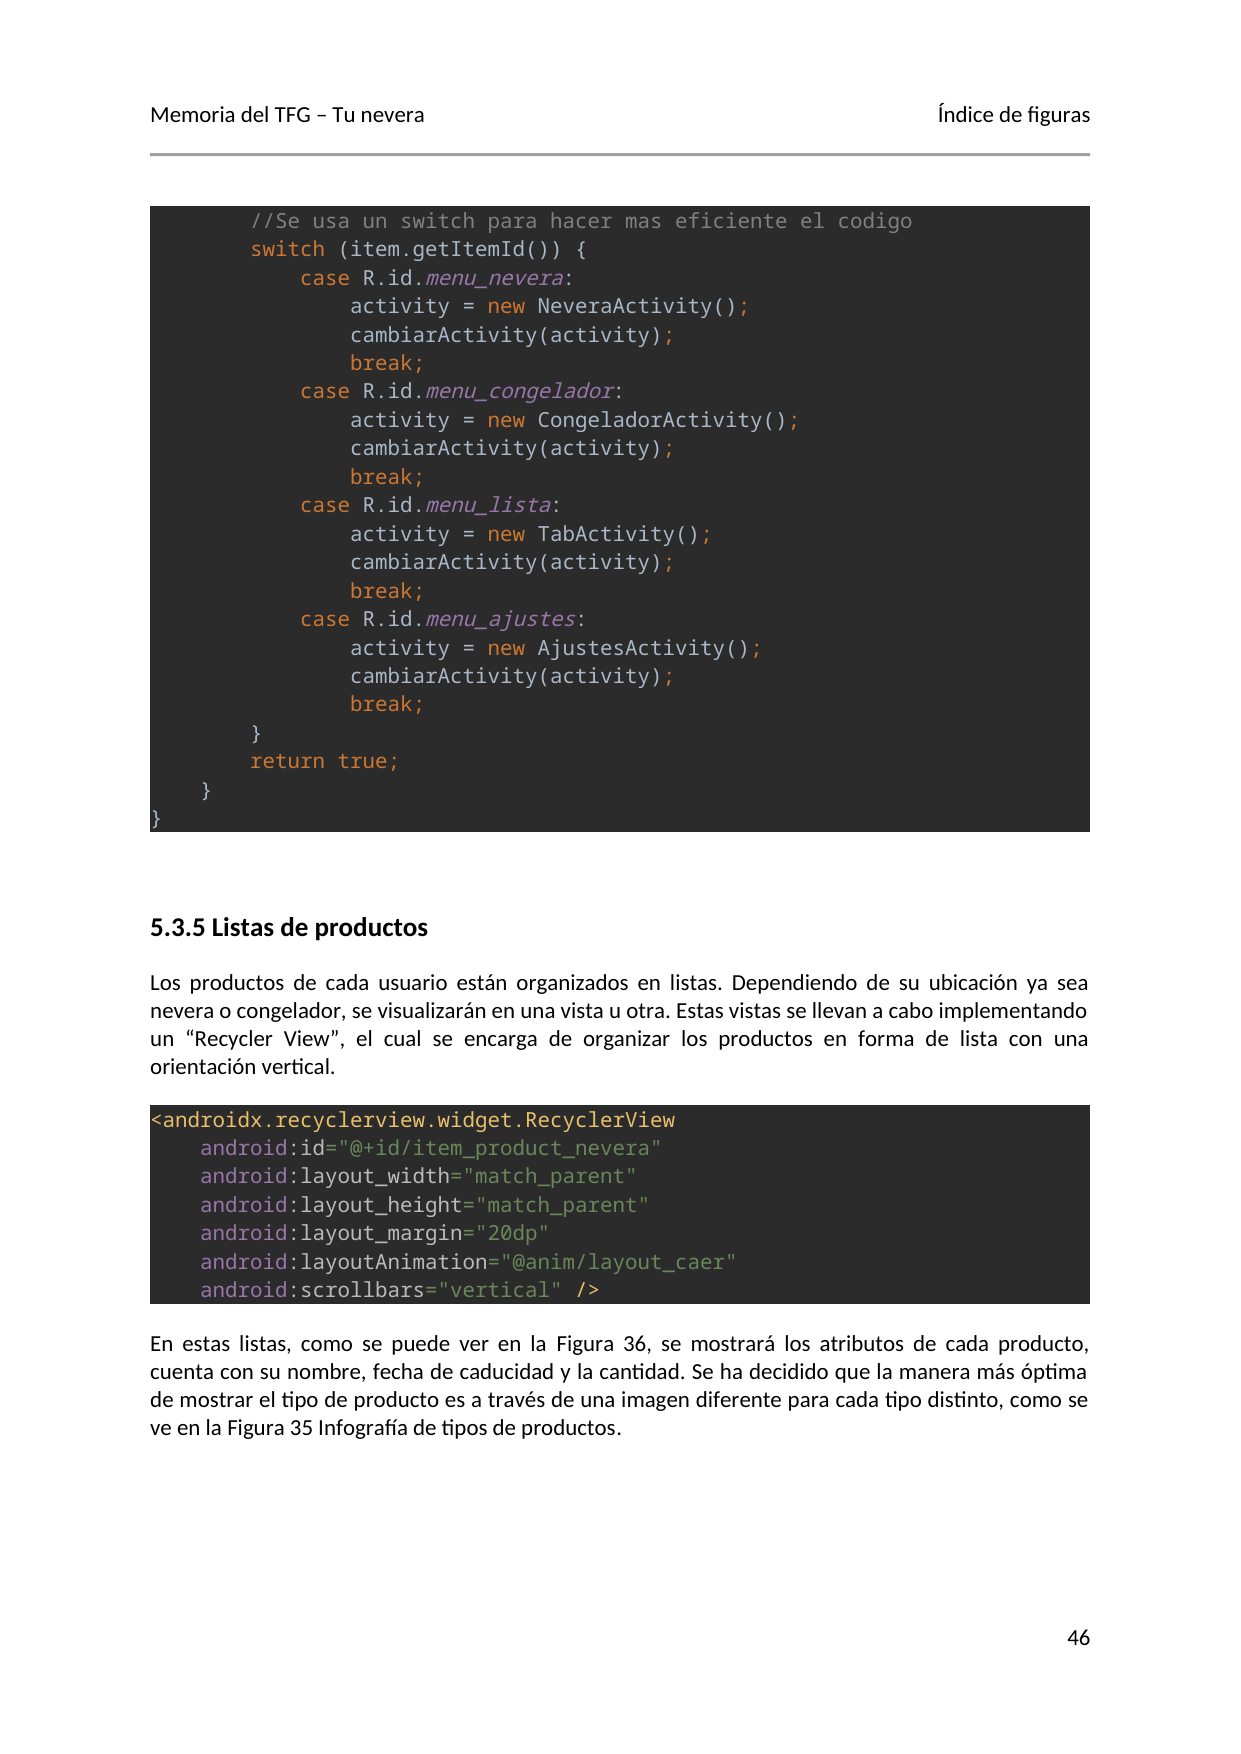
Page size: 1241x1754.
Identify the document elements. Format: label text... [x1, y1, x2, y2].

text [150, 206, 1090, 832]
text En estas listas, como se puede ver en la Figura 36, se mostrará los atributos de cada producto, cuenta con su nombre, fecha de caducidad y la cantidad. Se ha decidido que la manera más óptima de mostrar el tipo de producto es a través de una imagen diferente para cada tipo distinto, como se ve en la Figura 35 Infografía de tipos de productos. [150, 1329, 1090, 1441]
text Los productos de cada usuario están organizados en listas. Dependiendo de su ubicación ya sea nevera o congelador, se visualizarán en una vista u otra. Estas vistas se llevan a cabo implementando un “Recycler View”, el cual se encarga de organizar los productos en forma de lista con una orientación vertical. [150, 968, 1090, 1080]
text 5.3.5 Listas de productos [150, 910, 1090, 943]
text <androidx.recyclerview.widget.RecyclerView android:id="@+id/item_product_nevera" android:layout_width="match_parent" android:layout_height="match_parent" android:layout_margin="20dp" android:layoutAnimation="@anim/layout_caer" android:scrollbars="vertical" /> [150, 1105, 1090, 1304]
